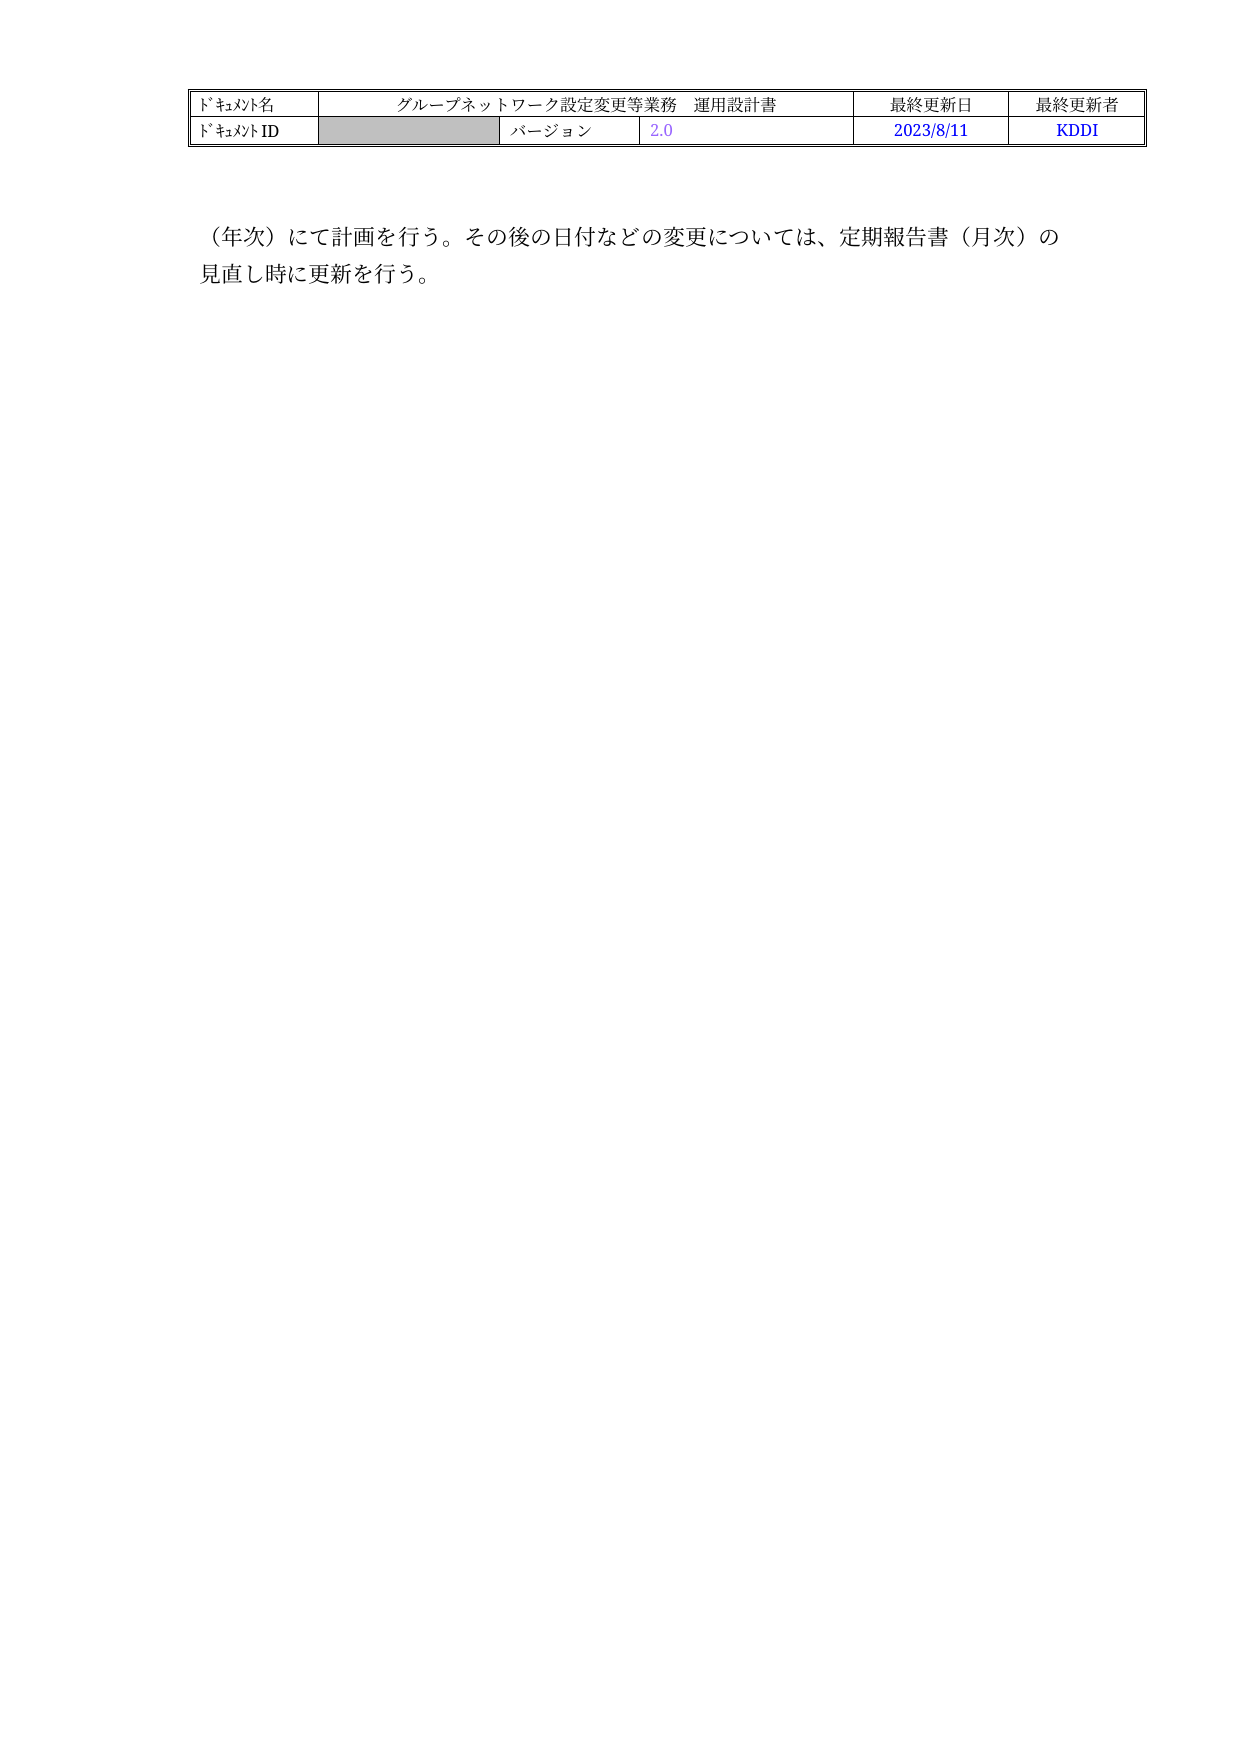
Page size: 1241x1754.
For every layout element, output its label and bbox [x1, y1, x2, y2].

text [199, 217, 1063, 292]
